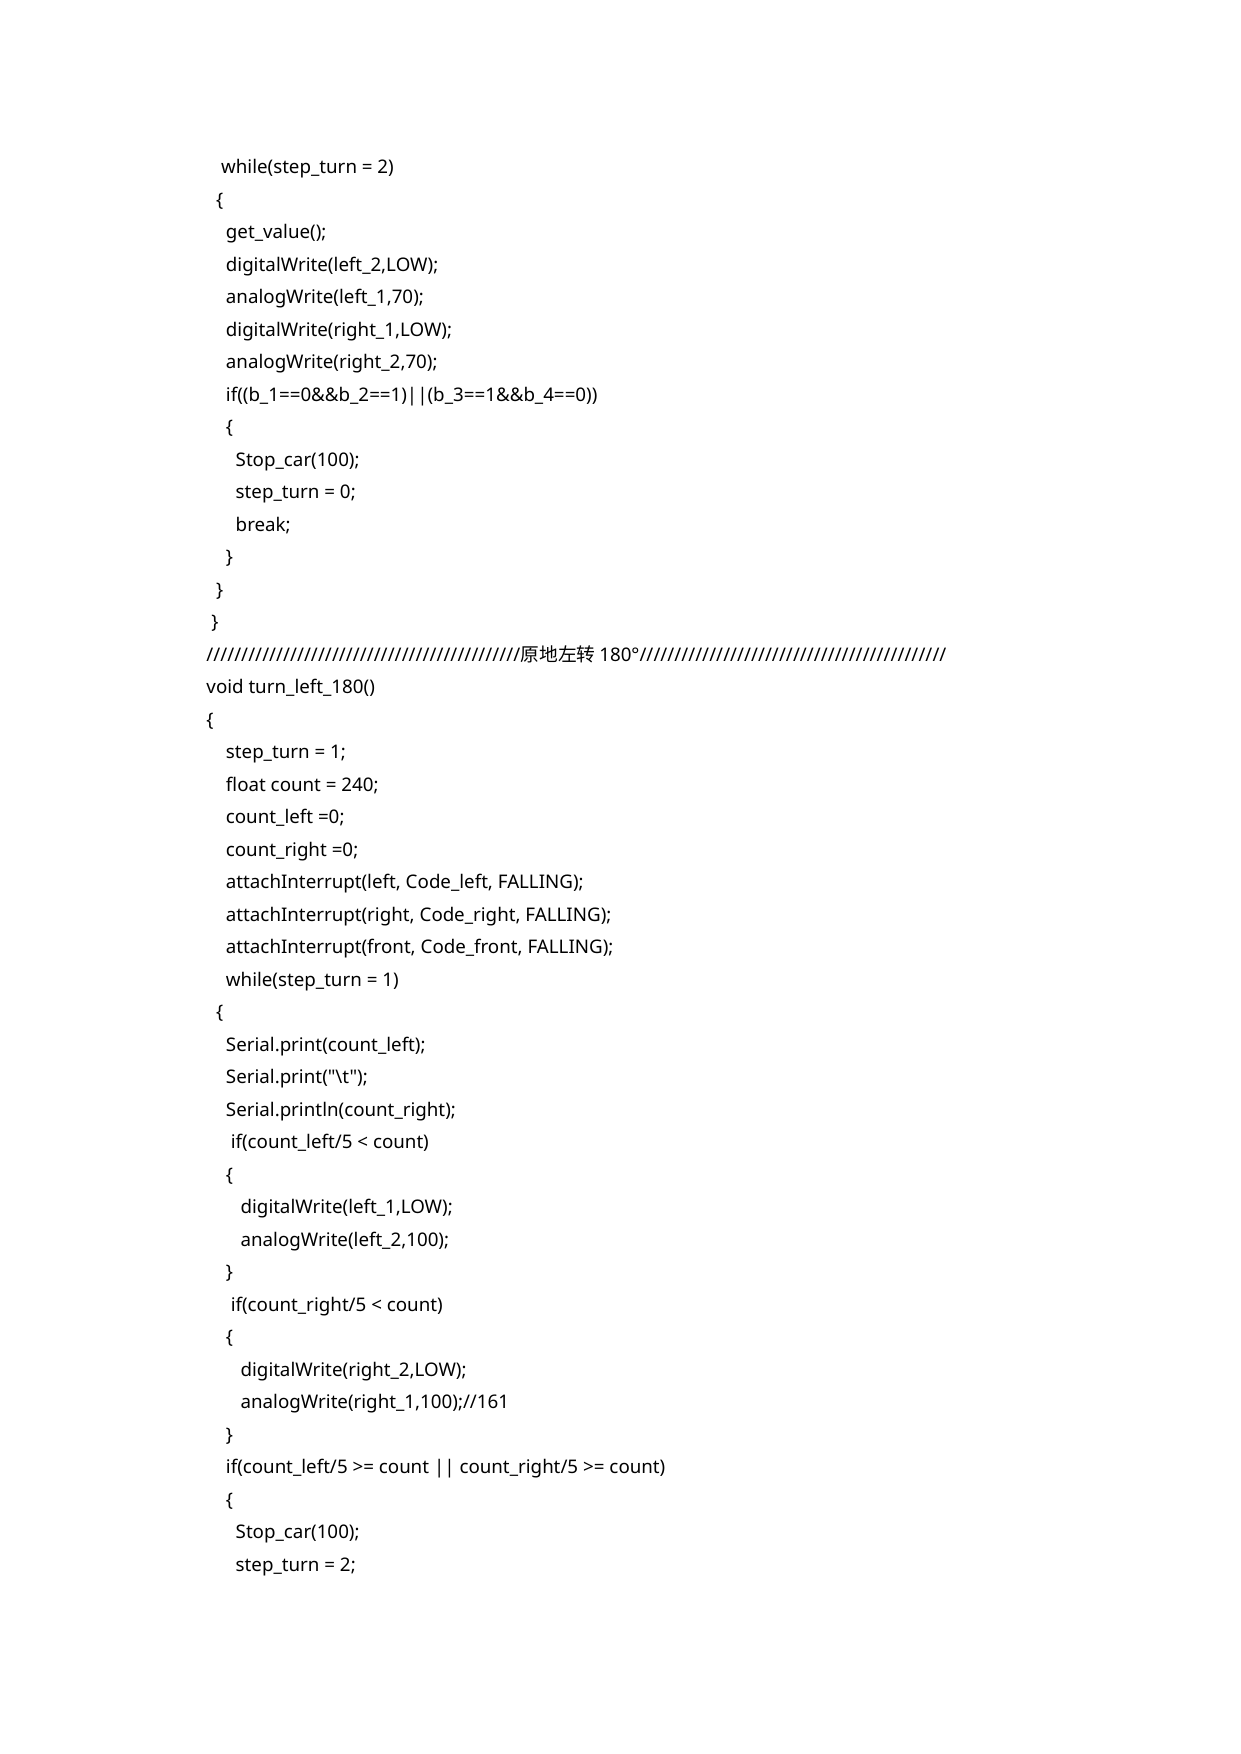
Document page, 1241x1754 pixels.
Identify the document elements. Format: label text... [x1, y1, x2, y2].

text Serial.println(count_right); [187, 1092, 1053, 1125]
text get_value(); [187, 215, 1053, 247]
text } [187, 1417, 1053, 1450]
text attachInterrupt(front, Code_front, FALLING); [187, 930, 1053, 962]
text break; [187, 507, 1053, 540]
text { [187, 702, 1053, 735]
text { [187, 995, 1053, 1027]
text analogWrite(right_2,70); [187, 345, 1053, 377]
text { [187, 410, 1053, 442]
text attachInterrupt(right, Code_right, FALLING); [187, 897, 1053, 930]
text analogWrite(left_2,100); [187, 1222, 1053, 1255]
text { [187, 1320, 1053, 1352]
text step_turn = 1; [187, 735, 1053, 767]
text float count = 240; [187, 767, 1053, 800]
text digitalWrite(right_2,LOW); [187, 1352, 1053, 1385]
text analogWrite(right_1,100);//161 [187, 1385, 1053, 1417]
text } [187, 1255, 1053, 1287]
text if(count_left/5 >= count || count_right/5 >= count) [187, 1450, 1053, 1482]
text Serial.print("\t"); [187, 1060, 1053, 1092]
text count_left =0; [187, 800, 1053, 832]
text { [187, 1157, 1053, 1190]
text attachInterrupt(left, Code_left, FALLING); [187, 865, 1053, 897]
text while(step_turn = 2) [187, 150, 1053, 182]
text step_turn = 0; [187, 475, 1053, 507]
text Stop_car(100); [187, 1515, 1053, 1547]
text } [187, 605, 1053, 637]
text /////////////////////////////////////////////原地左转180°//////////////////////////////////////////// [187, 637, 1053, 670]
text } [187, 540, 1053, 572]
text digitalWrite(left_1,LOW); [187, 1190, 1053, 1222]
text Stop_car(100); [187, 442, 1053, 475]
text while(step_turn = 1) [187, 962, 1053, 995]
text analogWrite(left_1,70); [187, 280, 1053, 312]
text { [187, 182, 1053, 215]
text } [187, 572, 1053, 605]
text if((b_1==0&&b_2==1)||(b_3==1&&b_4==0)) [187, 377, 1053, 410]
text step_turn = 2; [187, 1547, 1053, 1580]
text digitalWrite(left_2,LOW); [187, 247, 1053, 280]
text Serial.print(count_left); [187, 1027, 1053, 1060]
text { [187, 1482, 1053, 1515]
text digitalWrite(right_1,LOW); [187, 312, 1053, 345]
text if(count_left/5 < count) [187, 1125, 1053, 1157]
text count_right =0; [187, 832, 1053, 865]
text if(count_right/5 < count) [187, 1287, 1053, 1320]
text void turn_left_180() [187, 670, 1053, 702]
